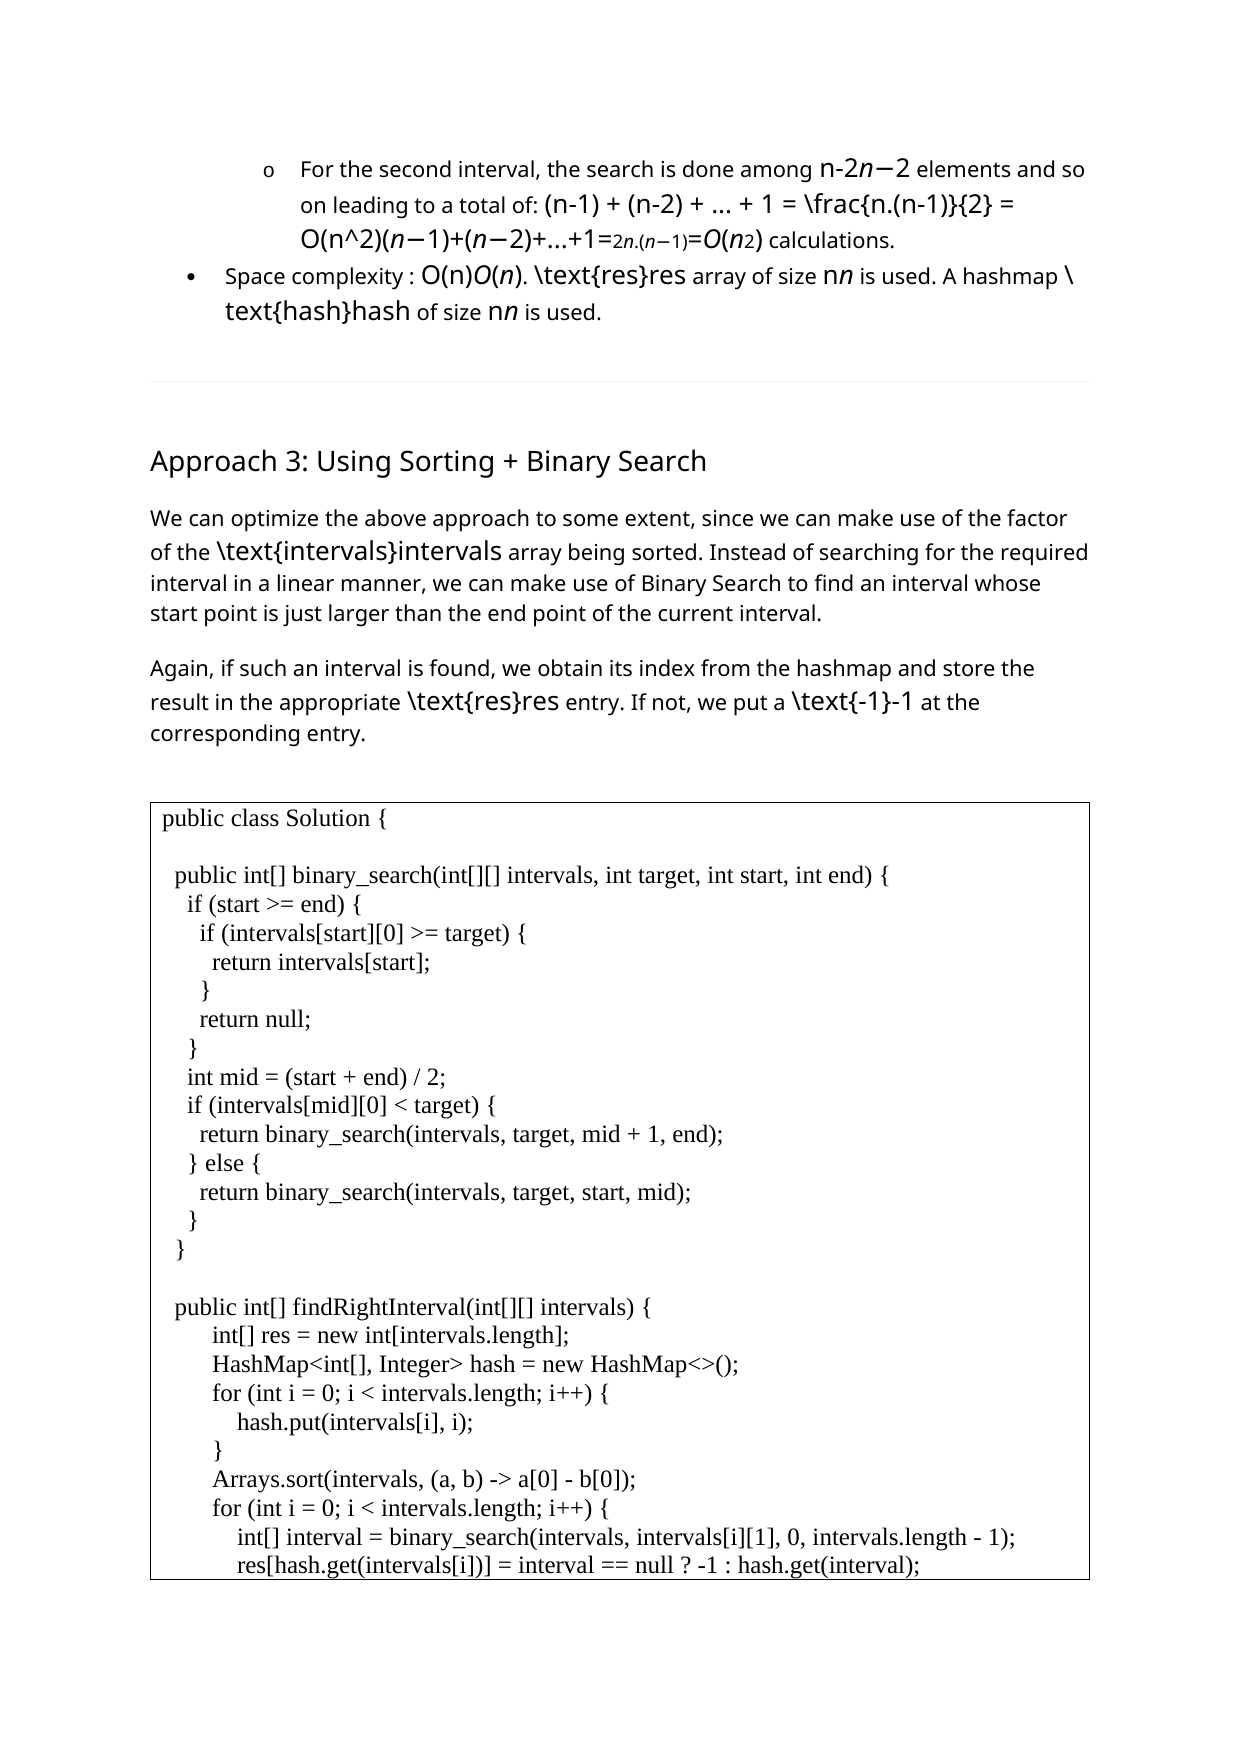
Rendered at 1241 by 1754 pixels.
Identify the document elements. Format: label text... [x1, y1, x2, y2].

list For the second interval, the search is done among n-2n−2 elements and so on leading to a total of: (n-1) + (n-2) + ... + 1 = \frac{n.(n-1)}{2} = O(n^2)(n−1)+(n−2)+...+1=2n.(n−1)​=O(n2) calculations. [262, 150, 1090, 257]
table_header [151, 803, 1089, 1579]
list Space complexity : O(n)O(n). \text{res}res array of size nn is used. A hashmap \text{hash}hash of size nn is used. [187, 257, 1090, 356]
subtitle Approach 3: Using Sorting + Binary Search [150, 441, 1090, 480]
text Again, if such an interval is found, we obtain its index from the hashmap and store the result in the appropriate \text{res}res entry. If not, we put a \text{-1}-1 at the corresponding entry. [150, 653, 1090, 748]
text We can optimize the above approach to some extent, since we can make use of the factor of the \text{intervals}intervals array being sorted. Instead of searching for the required interval in a linear manner, we can make use of Binary Search to find an interval whose start point is just larger than the end point of the current interval. [150, 503, 1090, 628]
